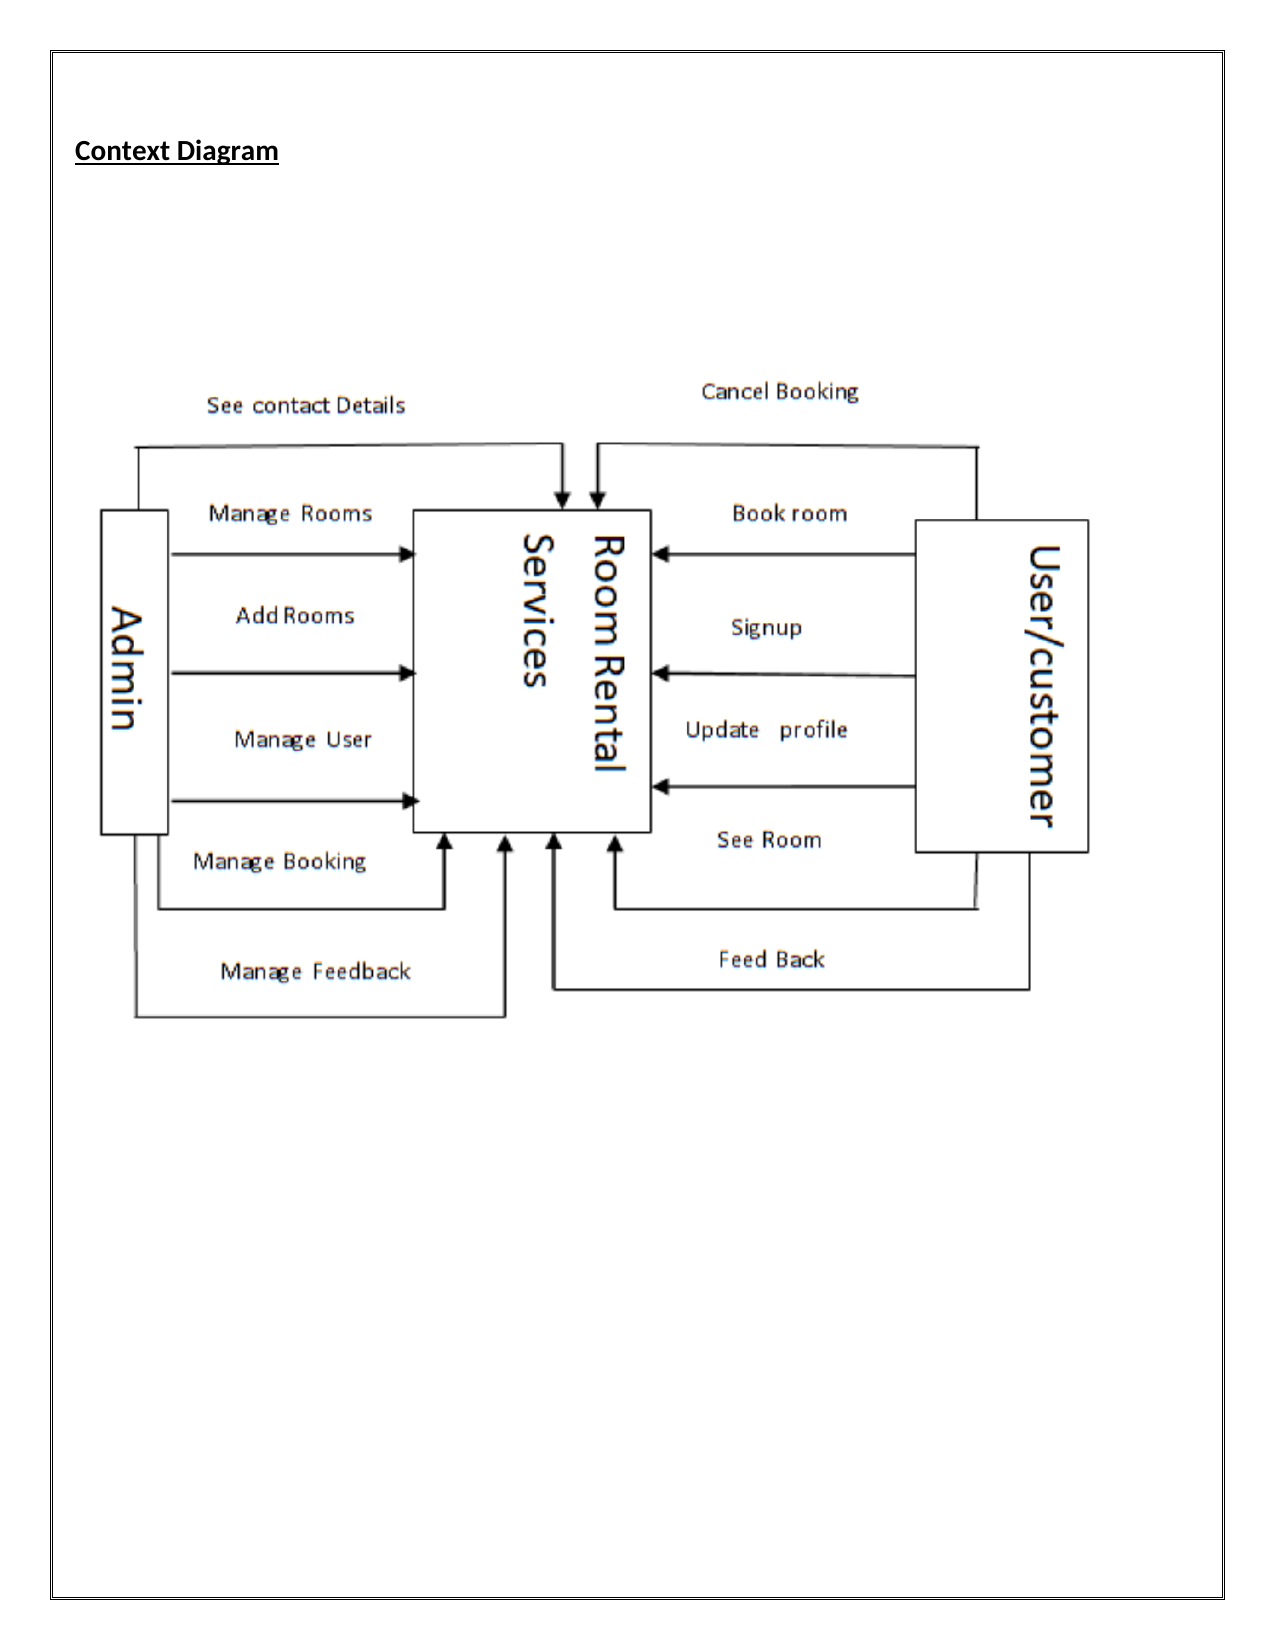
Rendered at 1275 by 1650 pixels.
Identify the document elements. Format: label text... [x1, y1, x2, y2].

text Context Diagram [75, 132, 1077, 168]
picture [78, 365, 1121, 1056]
